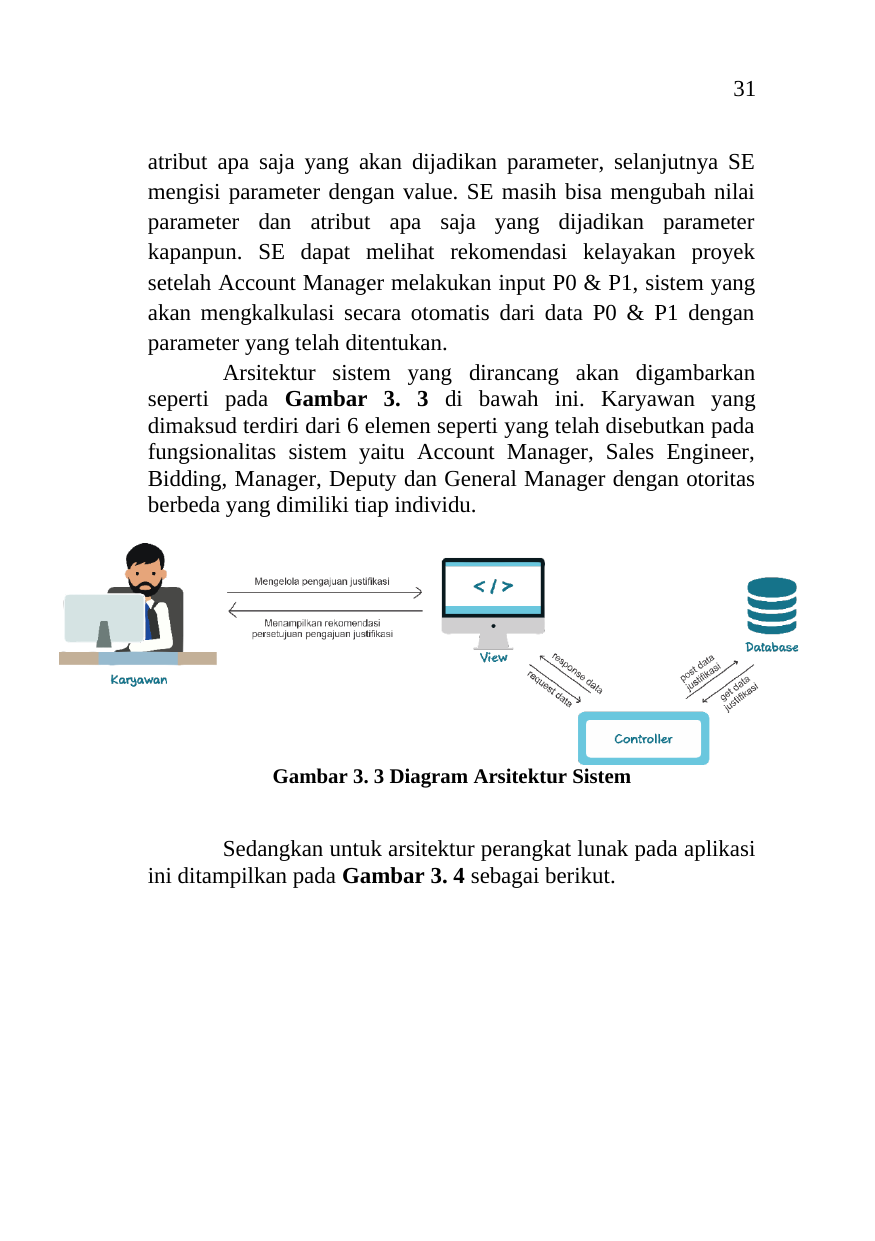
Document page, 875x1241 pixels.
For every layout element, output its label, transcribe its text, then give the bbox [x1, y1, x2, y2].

picture [59, 543, 799, 765]
text Arsitektur sistem yang dirancang akan digambarkan seperti pada Gambar 3. 3 di bawah ini. Karyawan yang dimaksud terdiri dari 6 elemen seperti yang telah disebutkan pada fungsionalitas sistem yaitu Account Manager, Sales Engineer, Bidding, Manager, Deputy dan General Manager dengan otoritas berbeda yang dimiliki tiap individu. [148, 359, 756, 517]
text Gambar 3. 3 Diagram Arsitektur Sistem [148, 765, 756, 788]
text Sedangkan untuk arsitektur perangkat lunak pada aplikasi ini ditampilkan pada Gambar 3. 4 sebagai berikut. [148, 836, 756, 888]
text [148, 148, 756, 355]
